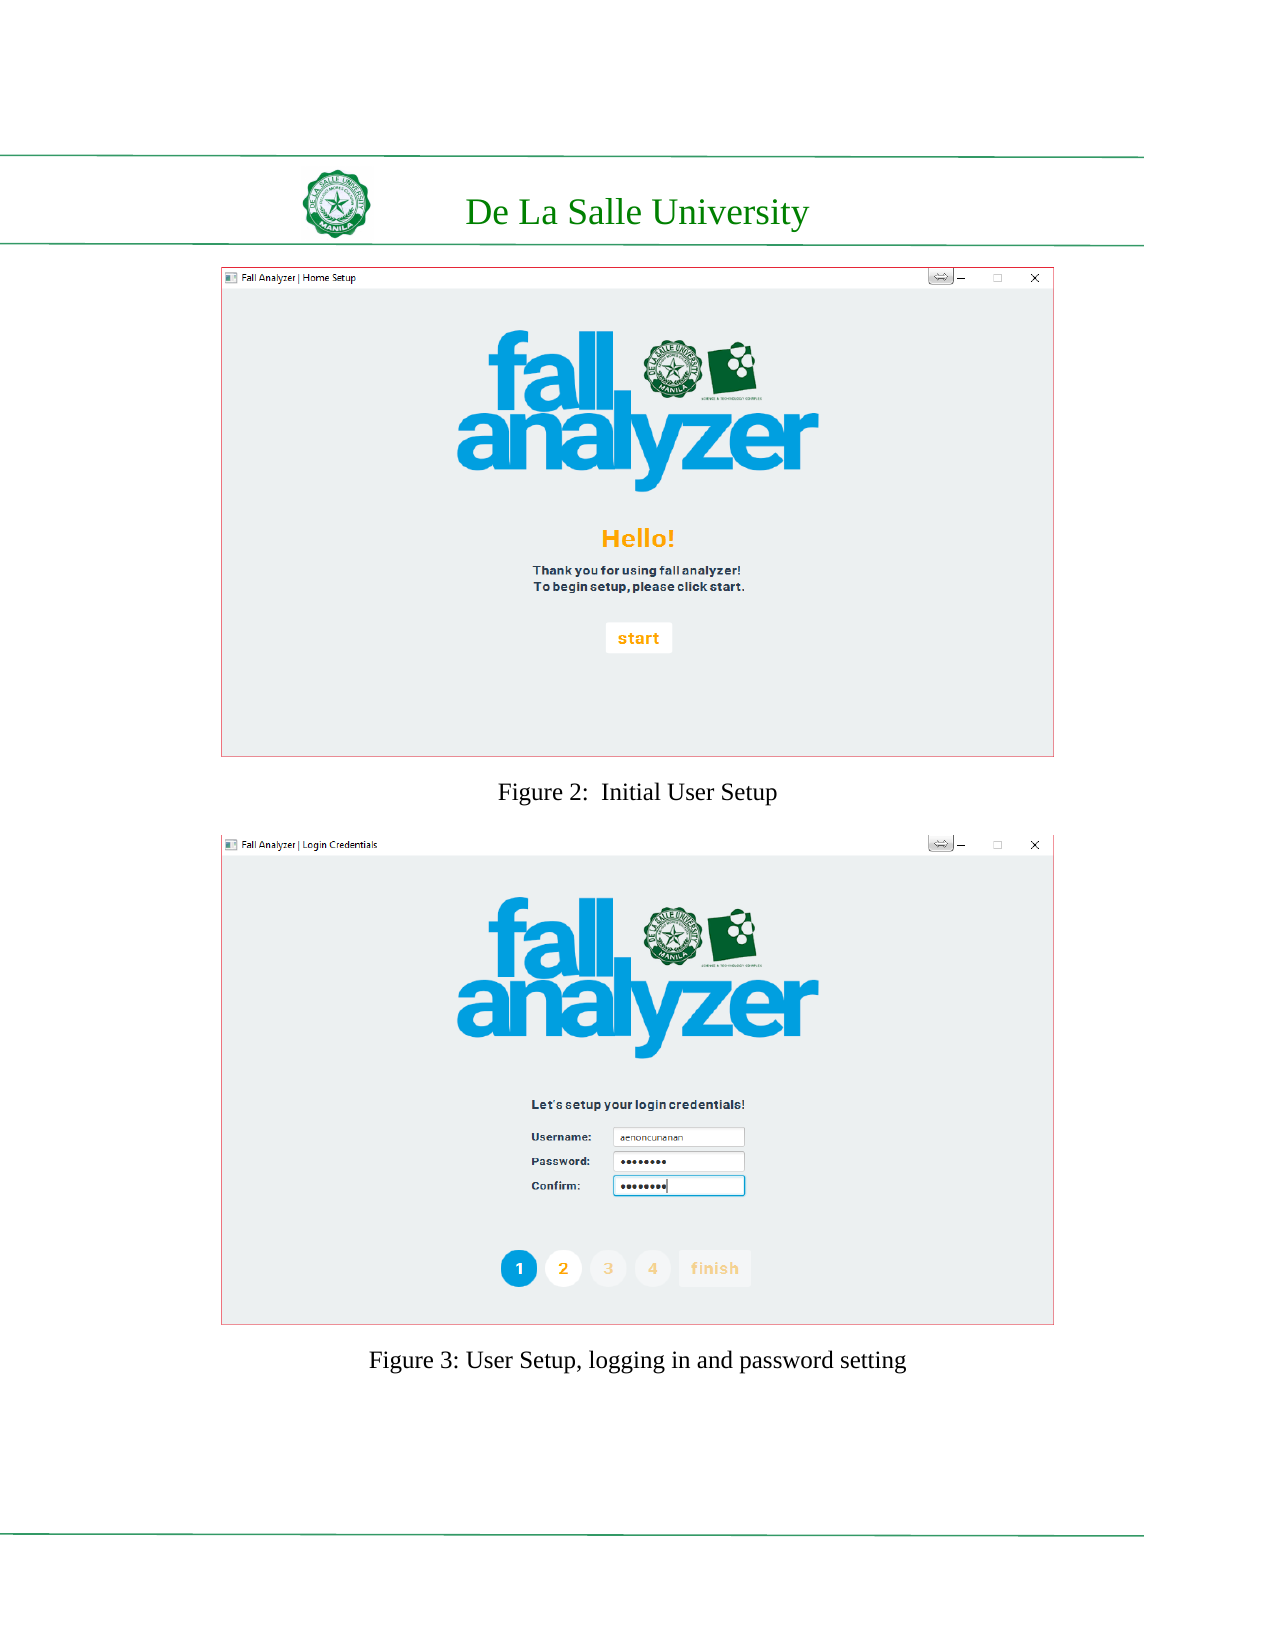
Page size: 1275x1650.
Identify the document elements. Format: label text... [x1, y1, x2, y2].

picture [221, 835, 1054, 1325]
picture [301, 166, 374, 242]
picture [221, 267, 1054, 757]
text Figure 2: Initial User Setup [150, 777, 1125, 806]
text Figure 3: User Setup, logging in and password setting [150, 1345, 1125, 1374]
